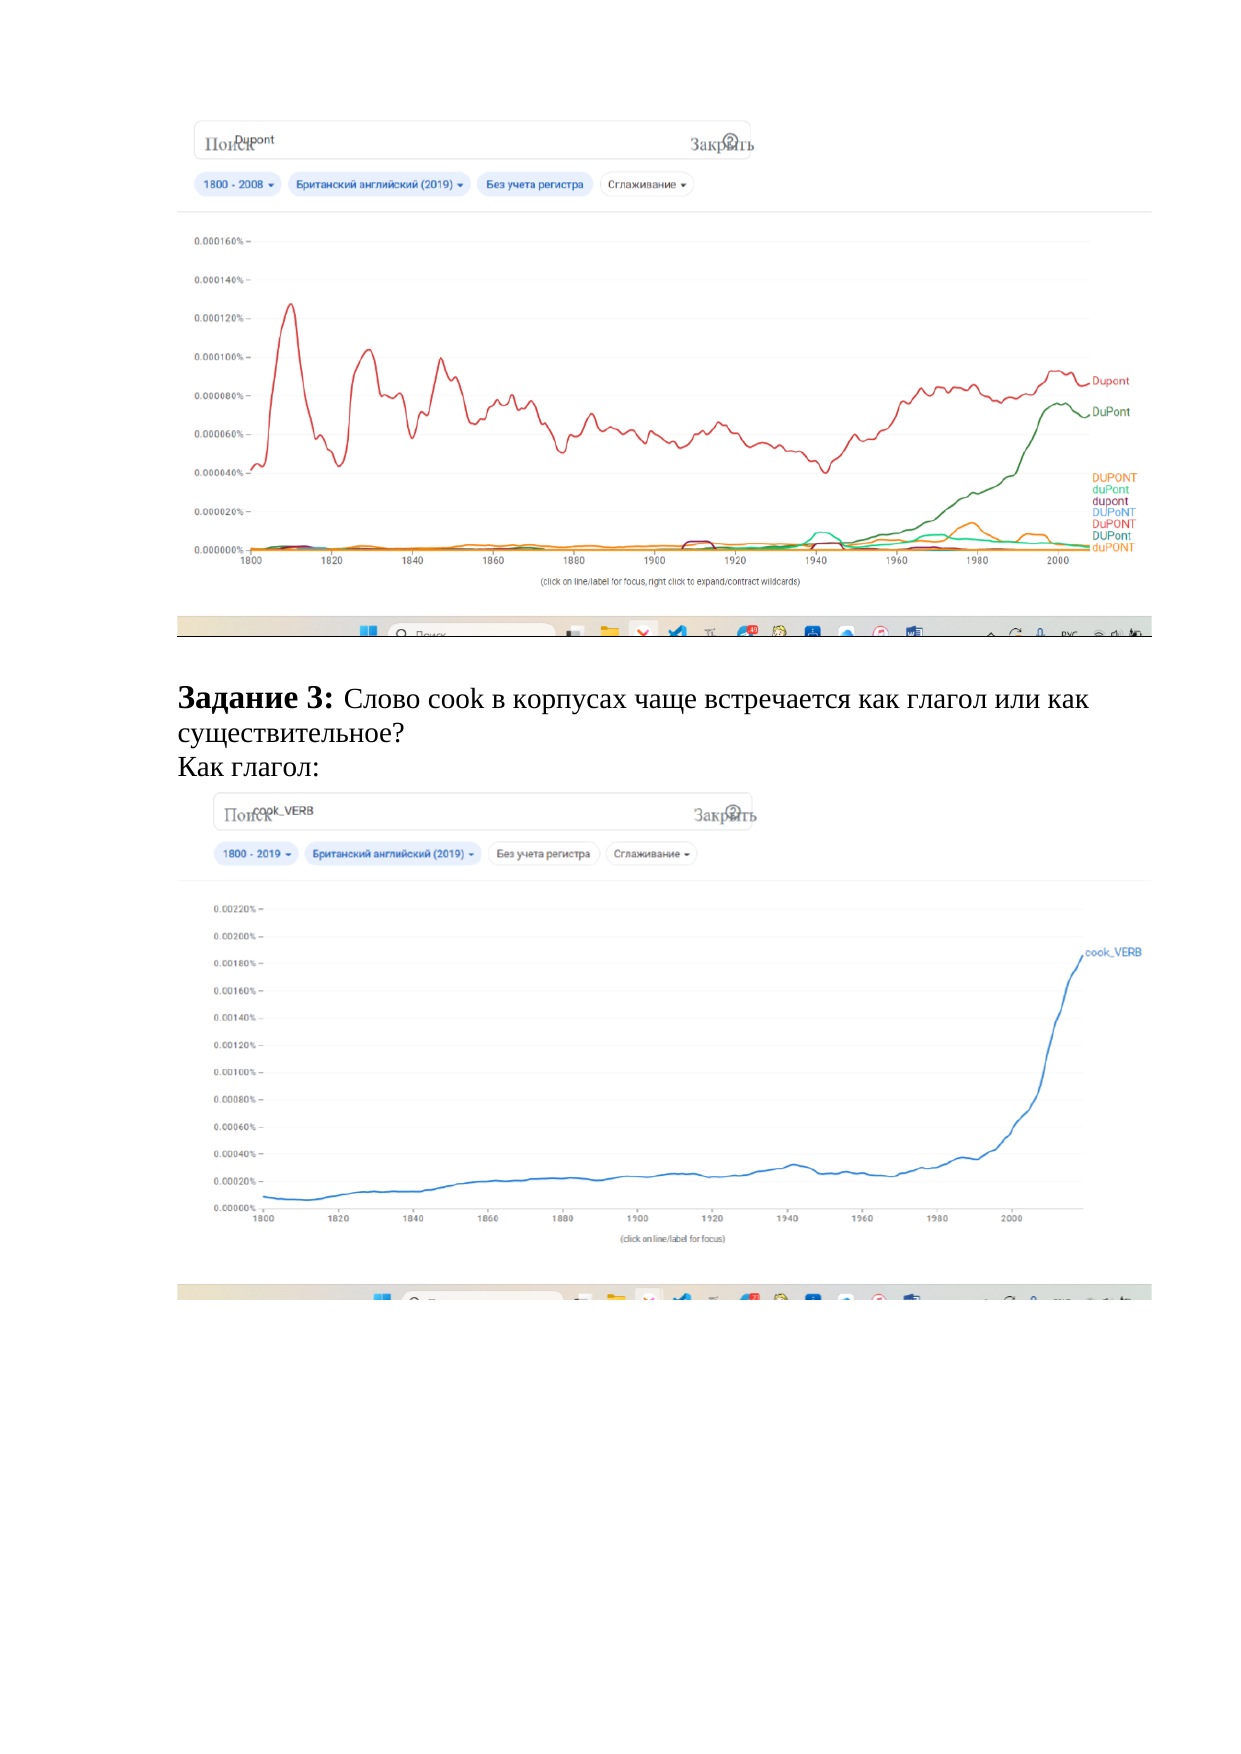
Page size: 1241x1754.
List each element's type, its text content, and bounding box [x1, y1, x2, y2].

text Задание 3: Слово cook в корпусах чаще встречается как глагол или как существительное? [177, 677, 1152, 749]
picture [177, 782, 1152, 1300]
picture [177, 118, 1152, 636]
text Как глагол: [177, 749, 1152, 782]
